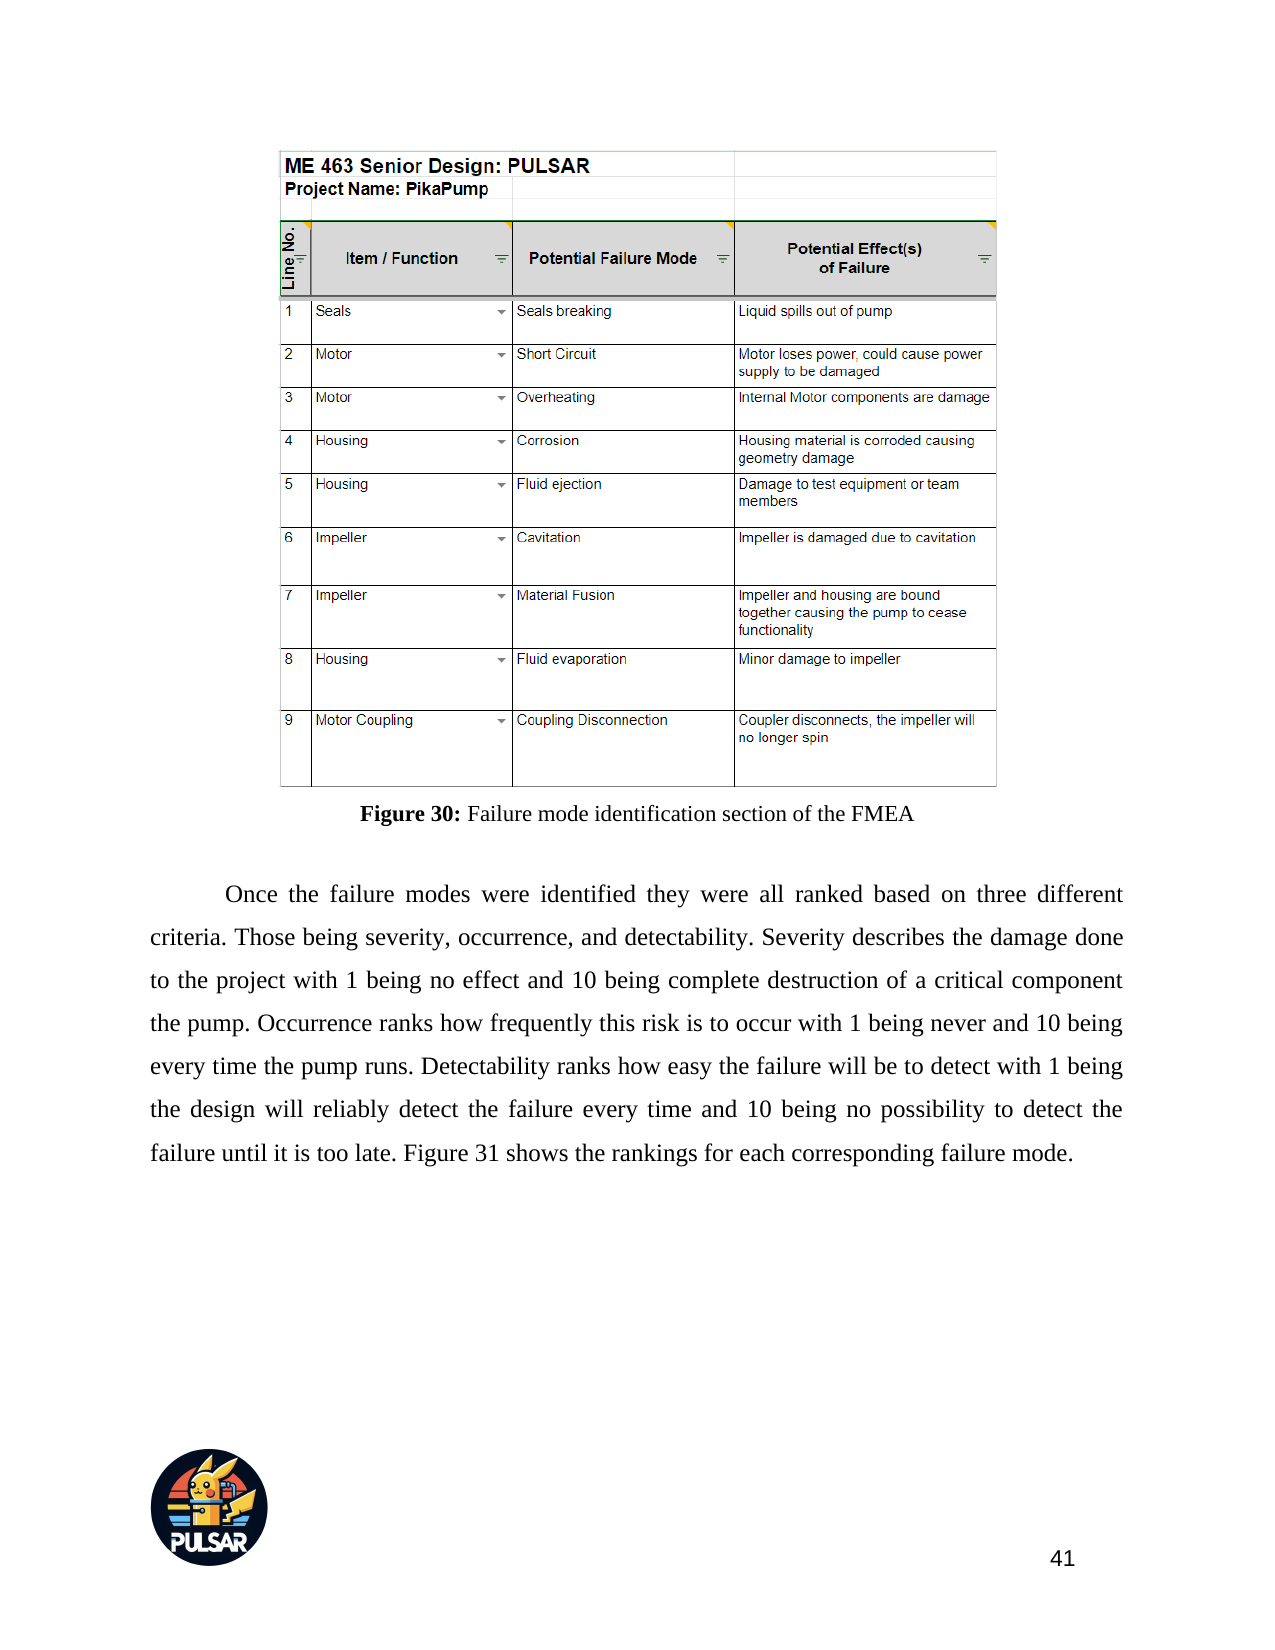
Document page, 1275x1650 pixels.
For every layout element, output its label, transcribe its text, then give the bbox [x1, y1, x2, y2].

text Once the failure modes were identified they were all ranked based on three different criteria. Those being severity, occurrence, and detectability. Severity describes the damage done to the project with 1 being no effect and 10 being complete destruction of a critical component the pump. Occurrence ranks how frequently this risk is to occur with 1 being never and 10 being every time the pump runs. Detectability ranks how easy the failure will be to detect with 1 being the design will reliably detect the failure every time and 10 being no possibility to detect the failure until it is too late. Figure 31 shows the rankings for each corresponding failure mode. [150, 879, 1125, 1166]
picture [278, 150, 997, 787]
picture [150, 1448, 268, 1567]
text Figure 30: Failure mode identification section of the FMEA [150, 800, 1125, 826]
